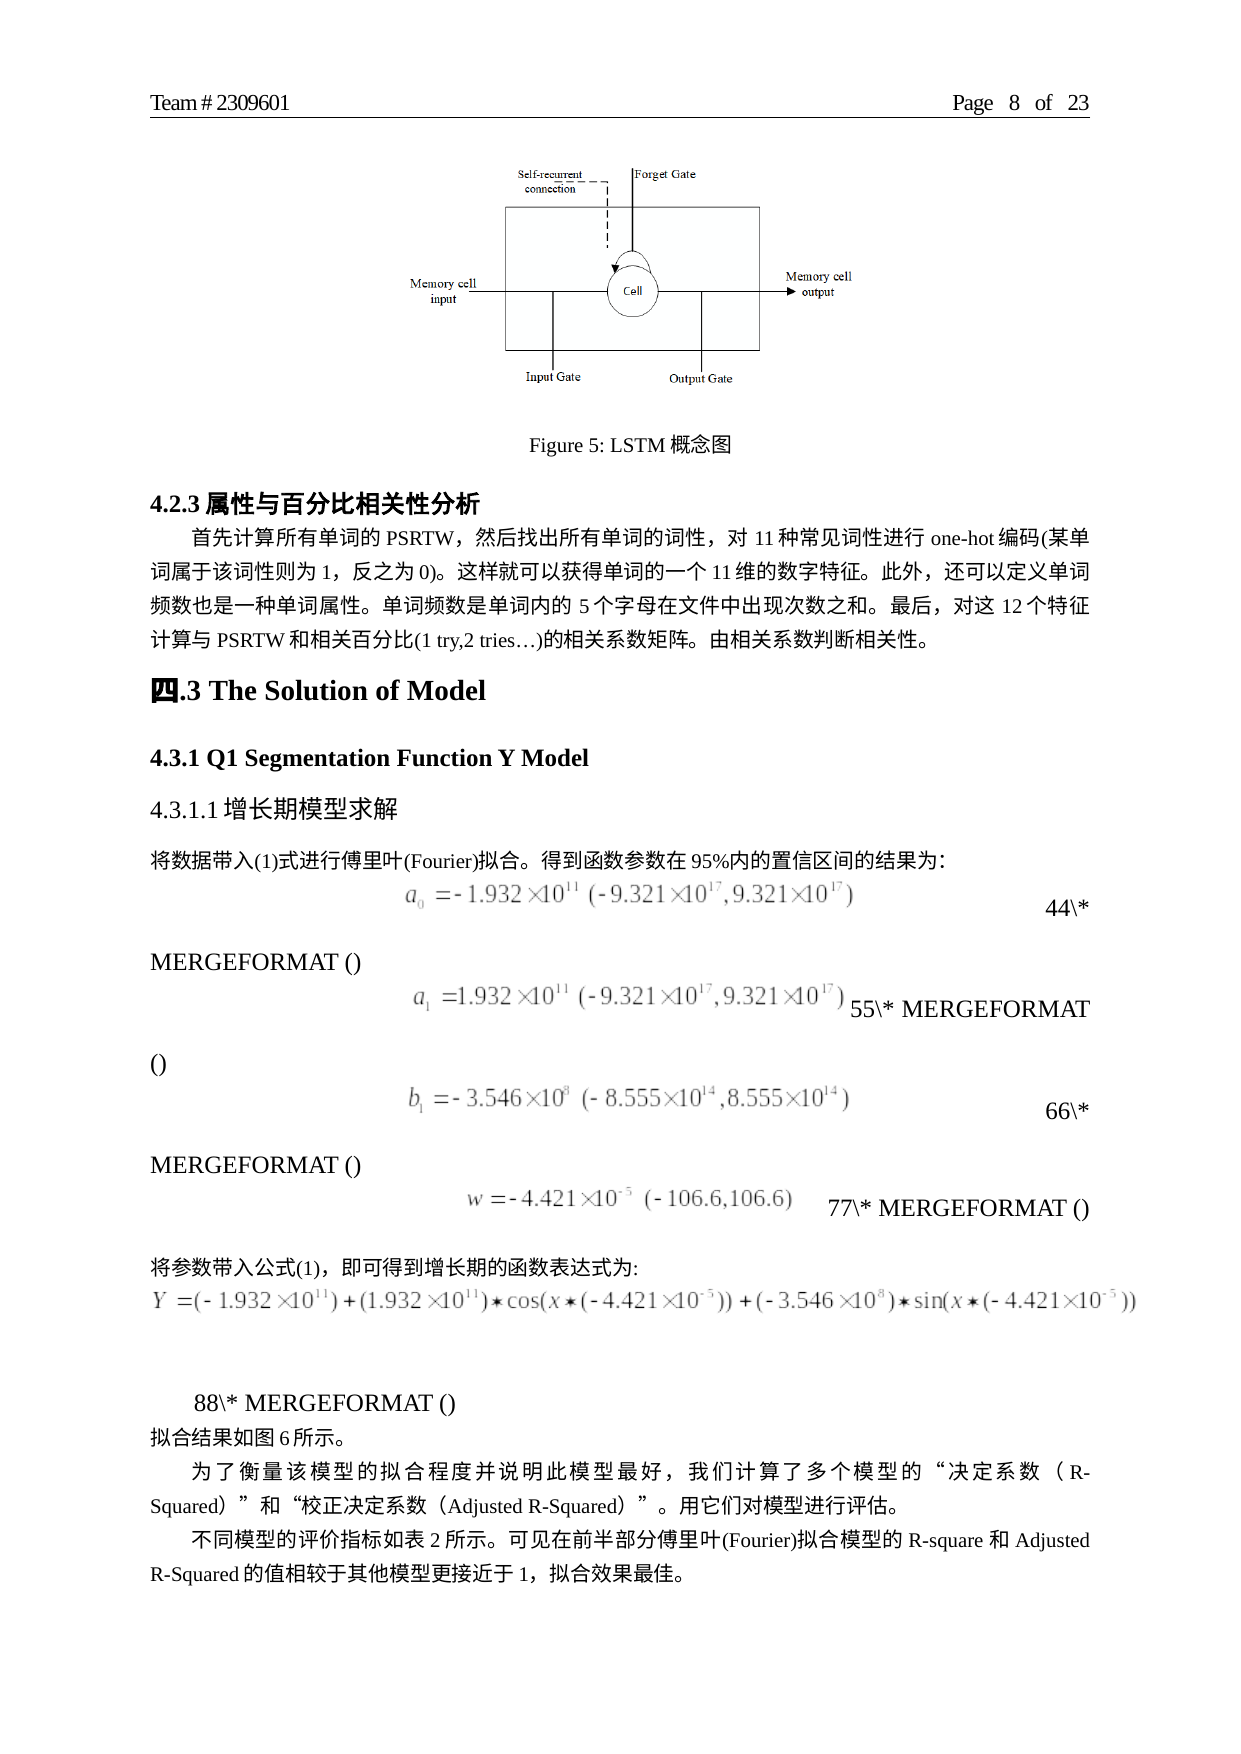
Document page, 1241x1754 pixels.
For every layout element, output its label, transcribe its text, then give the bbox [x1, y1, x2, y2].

text 首先计算所有单词的PSRTW，然后找出所有单词的词性，对11种常见词性进行one-hot编码(某单词属于该词性则为1，反之为0)。这样就可以获得单词的一个11维的数字特征。此外，还可以定义单词频数也是一种单词属性。单词频数是单词内的5个字母在文件中出现次数之和。最后，对这12个特征计算与PSRTW和相关百分比(1 try,2 tries…)的相关系数矩阵。由相关系数判断相关性。 [150, 519, 1090, 655]
subtitle 4.3.1.1增长期模型求解 [150, 774, 1090, 842]
text 为了衡量该模型的拟合程度并说明此模型最好，我们计算了多个模型的“决定系数（R-Squared）”和“校正决定系数（Adjusted R-Squared）”。用它们对模型进行评估。 [150, 1453, 1090, 1521]
subtitle 4.2.3属性与百分比相关性分析 [150, 486, 1090, 519]
text Figure 5: LSTM概念图 [150, 427, 1090, 461]
text 不同模型的评价指标如表2所示。可见在前半部分傅里叶(Fourier)拟合模型的R-square 和Adjusted R-Squared的值相较于其他模型更接近于1，拟合效果最佳。 [150, 1521, 1090, 1589]
picture [403, 163, 858, 392]
subtitle 4.3.1 Q1 Segmentation Function Y Model [150, 740, 1090, 774]
subtitle The Solution of Model [150, 655, 1090, 723]
text 将数据带入(1)式进行傅里叶(Fourier)拟合。得到函数参数在95%内的置信区间的结果为： [150, 842, 1090, 876]
text 将参数带入公式(1)，即可得到增长期的函数表达式为: [150, 1249, 1090, 1283]
text 拟合结果如图6所示。 [150, 1419, 1090, 1453]
